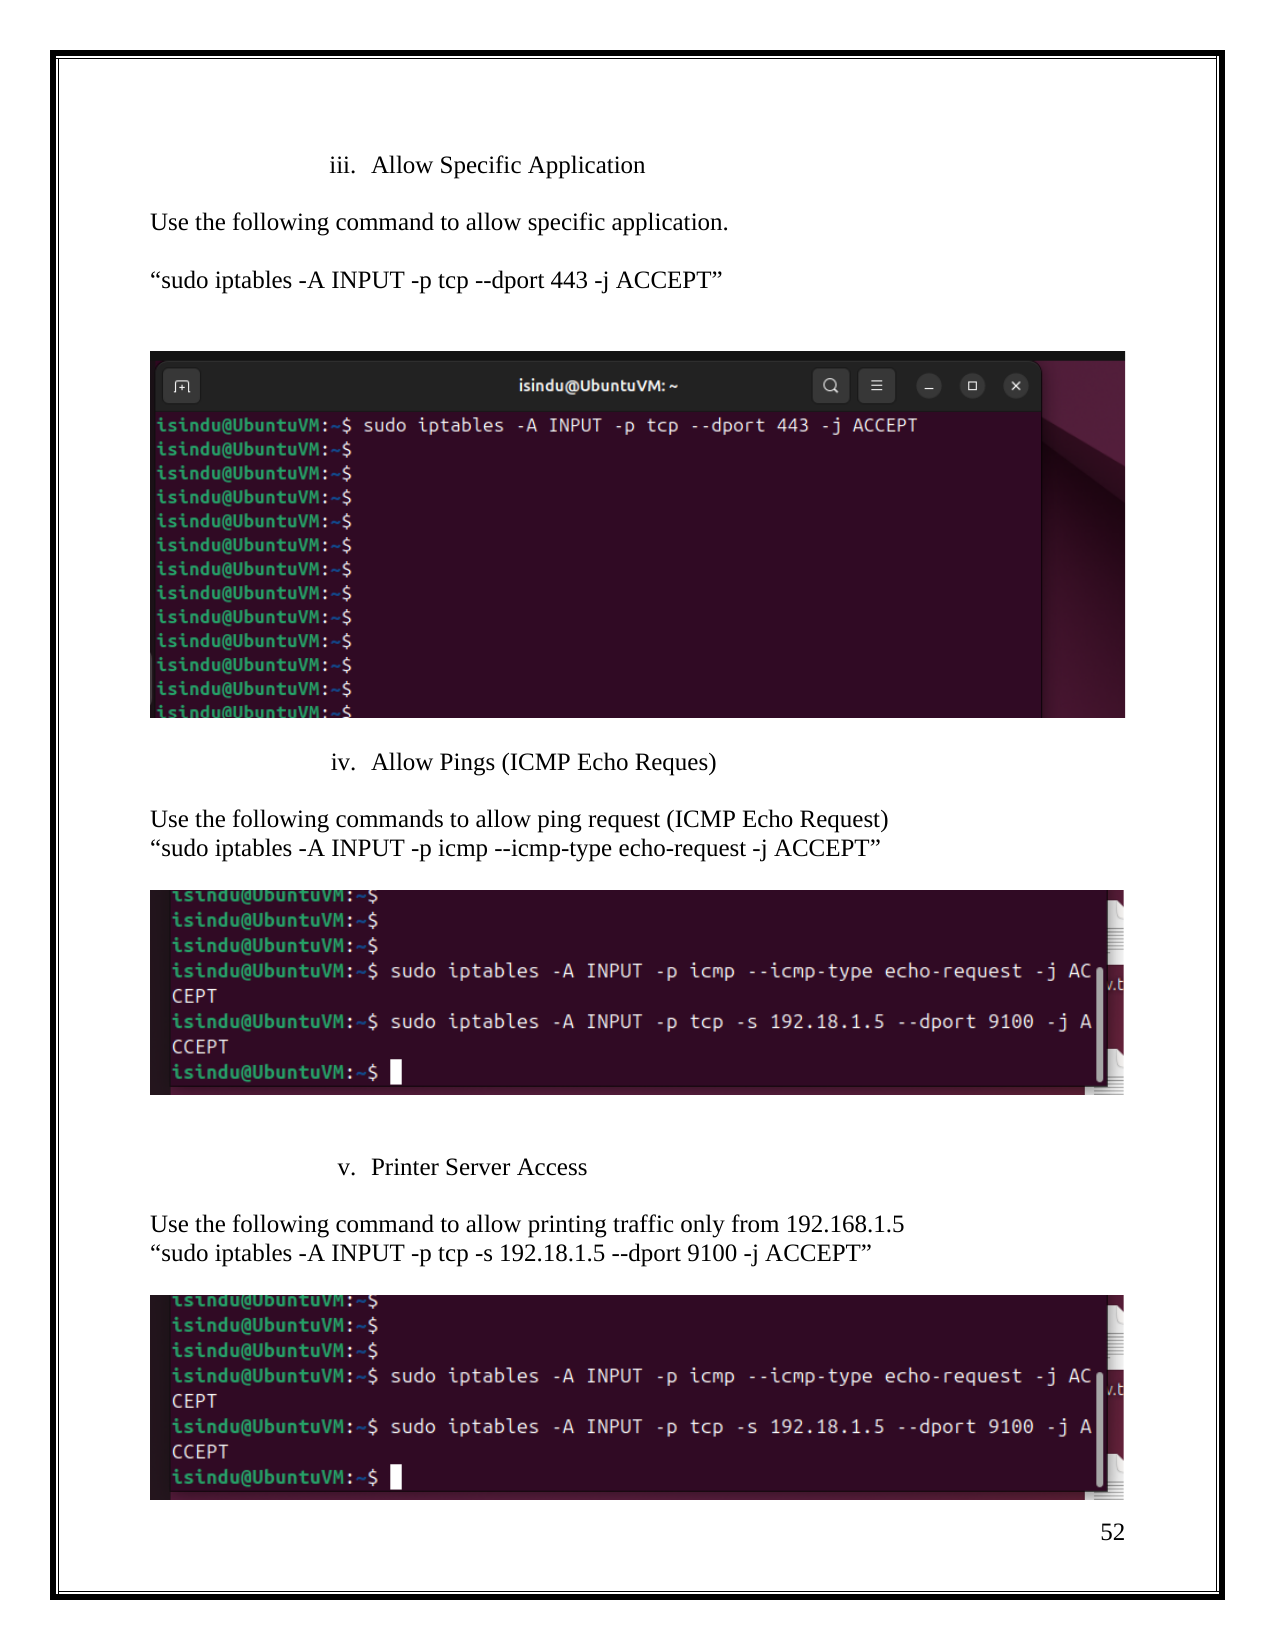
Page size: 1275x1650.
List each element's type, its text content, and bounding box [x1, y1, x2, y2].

text “sudo iptables -A INPUT -p tcp --dport 443 -j ACCEPT” [150, 265, 1125, 294]
text Use the following command to allow specific application. [150, 207, 1125, 236]
text “sudo iptables -A INPUT -p tcp -s 192.18.1.5 --dport 9100 -j ACCEPT” [150, 1238, 1125, 1267]
picture [150, 351, 1125, 718]
picture [150, 1295, 1124, 1500]
list Allow Specific Application [356, 150, 1125, 179]
list Printer Server Access [356, 1152, 1125, 1181]
text Use the following commands to allow ping request (ICMP Echo Request) [150, 804, 1125, 833]
text Use the following command to allow printing traffic only from 192.168.1.5 [150, 1209, 1125, 1238]
picture [150, 890, 1124, 1095]
text “sudo iptables -A INPUT -p icmp --icmp-type echo-request -j ACCEPT” [150, 833, 1125, 862]
list Allow Pings (ICMP Echo Reques) [356, 747, 1125, 775]
